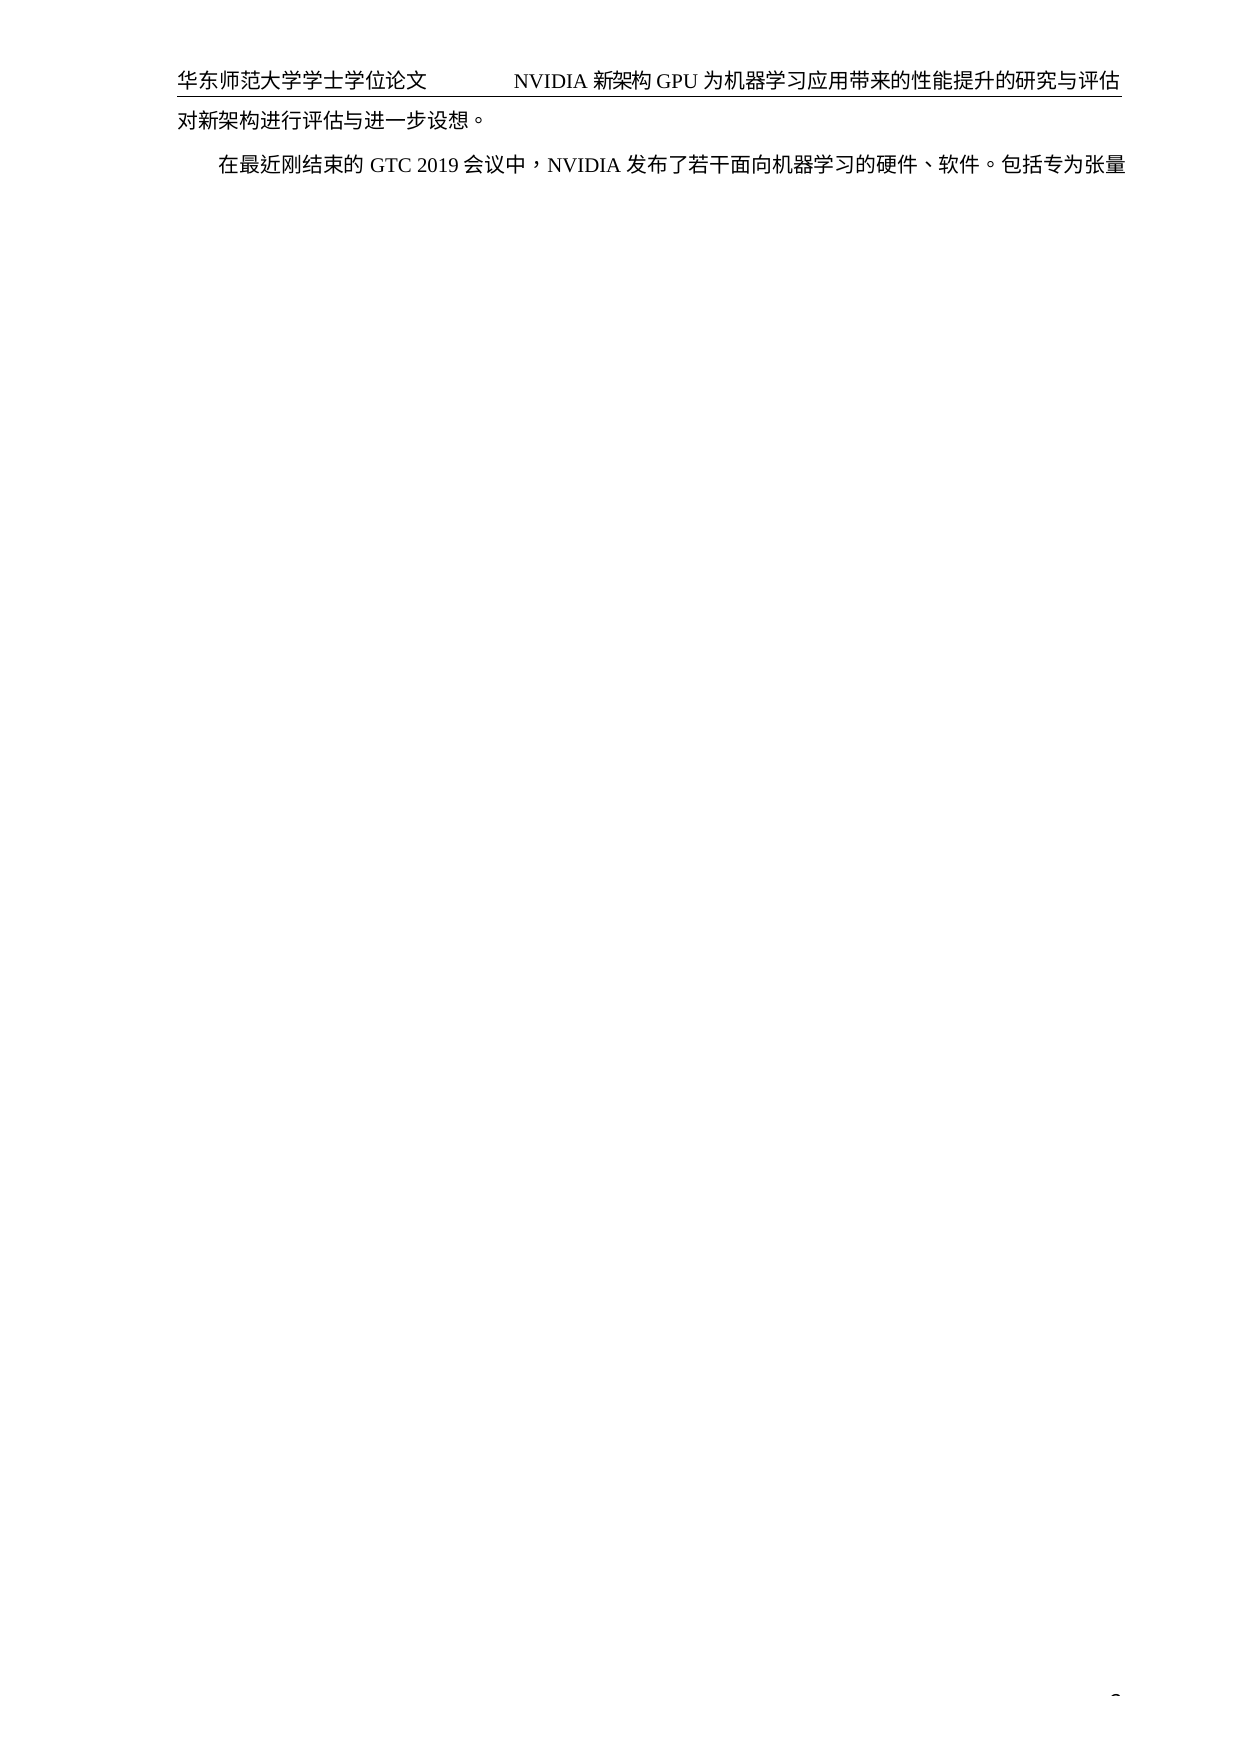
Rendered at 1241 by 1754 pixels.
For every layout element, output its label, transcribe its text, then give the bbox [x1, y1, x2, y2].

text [177, 106, 1137, 135]
text 在最近刚结束的 GTC 2019 会议中，NVIDIA 发布了若干面向机器学习的硬件、软件。包括专为张量 [219, 150, 1155, 178]
